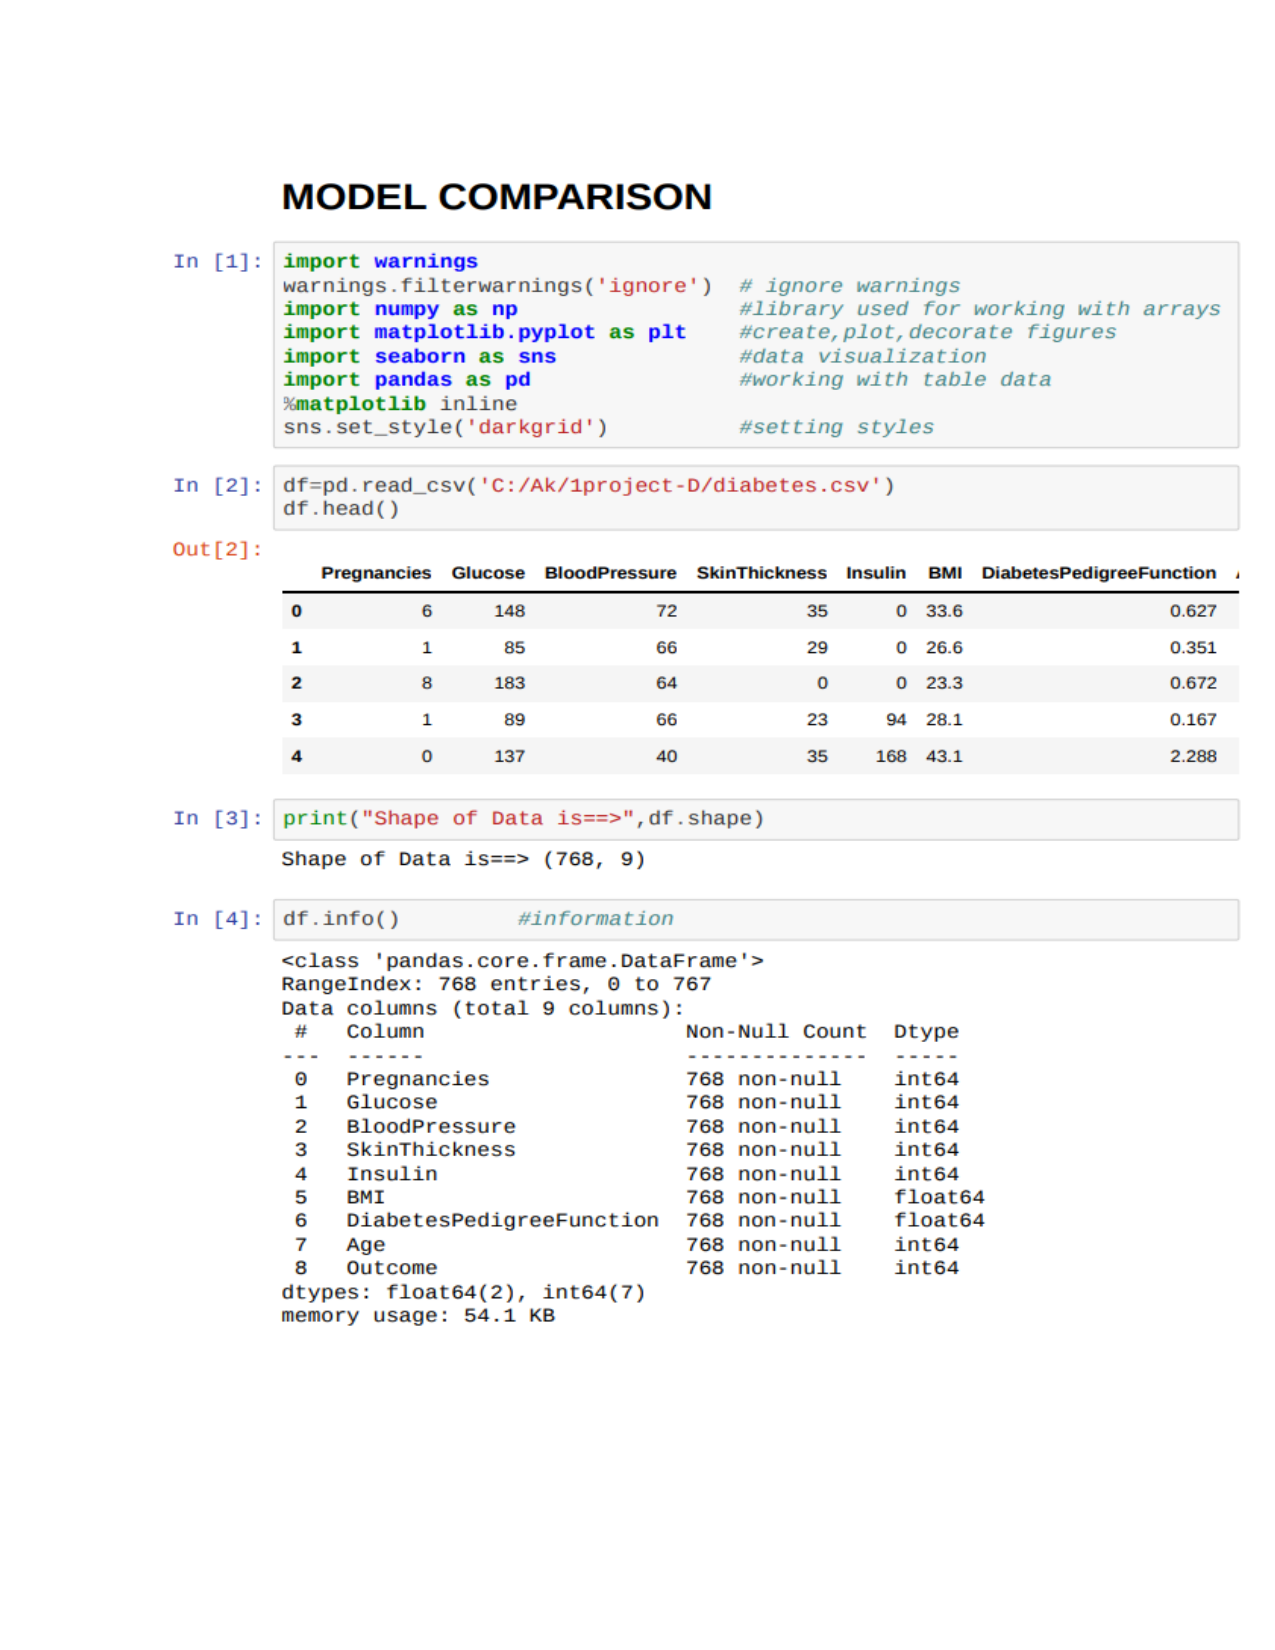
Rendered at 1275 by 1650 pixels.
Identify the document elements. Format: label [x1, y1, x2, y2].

picture [150, 159, 1269, 1332]
